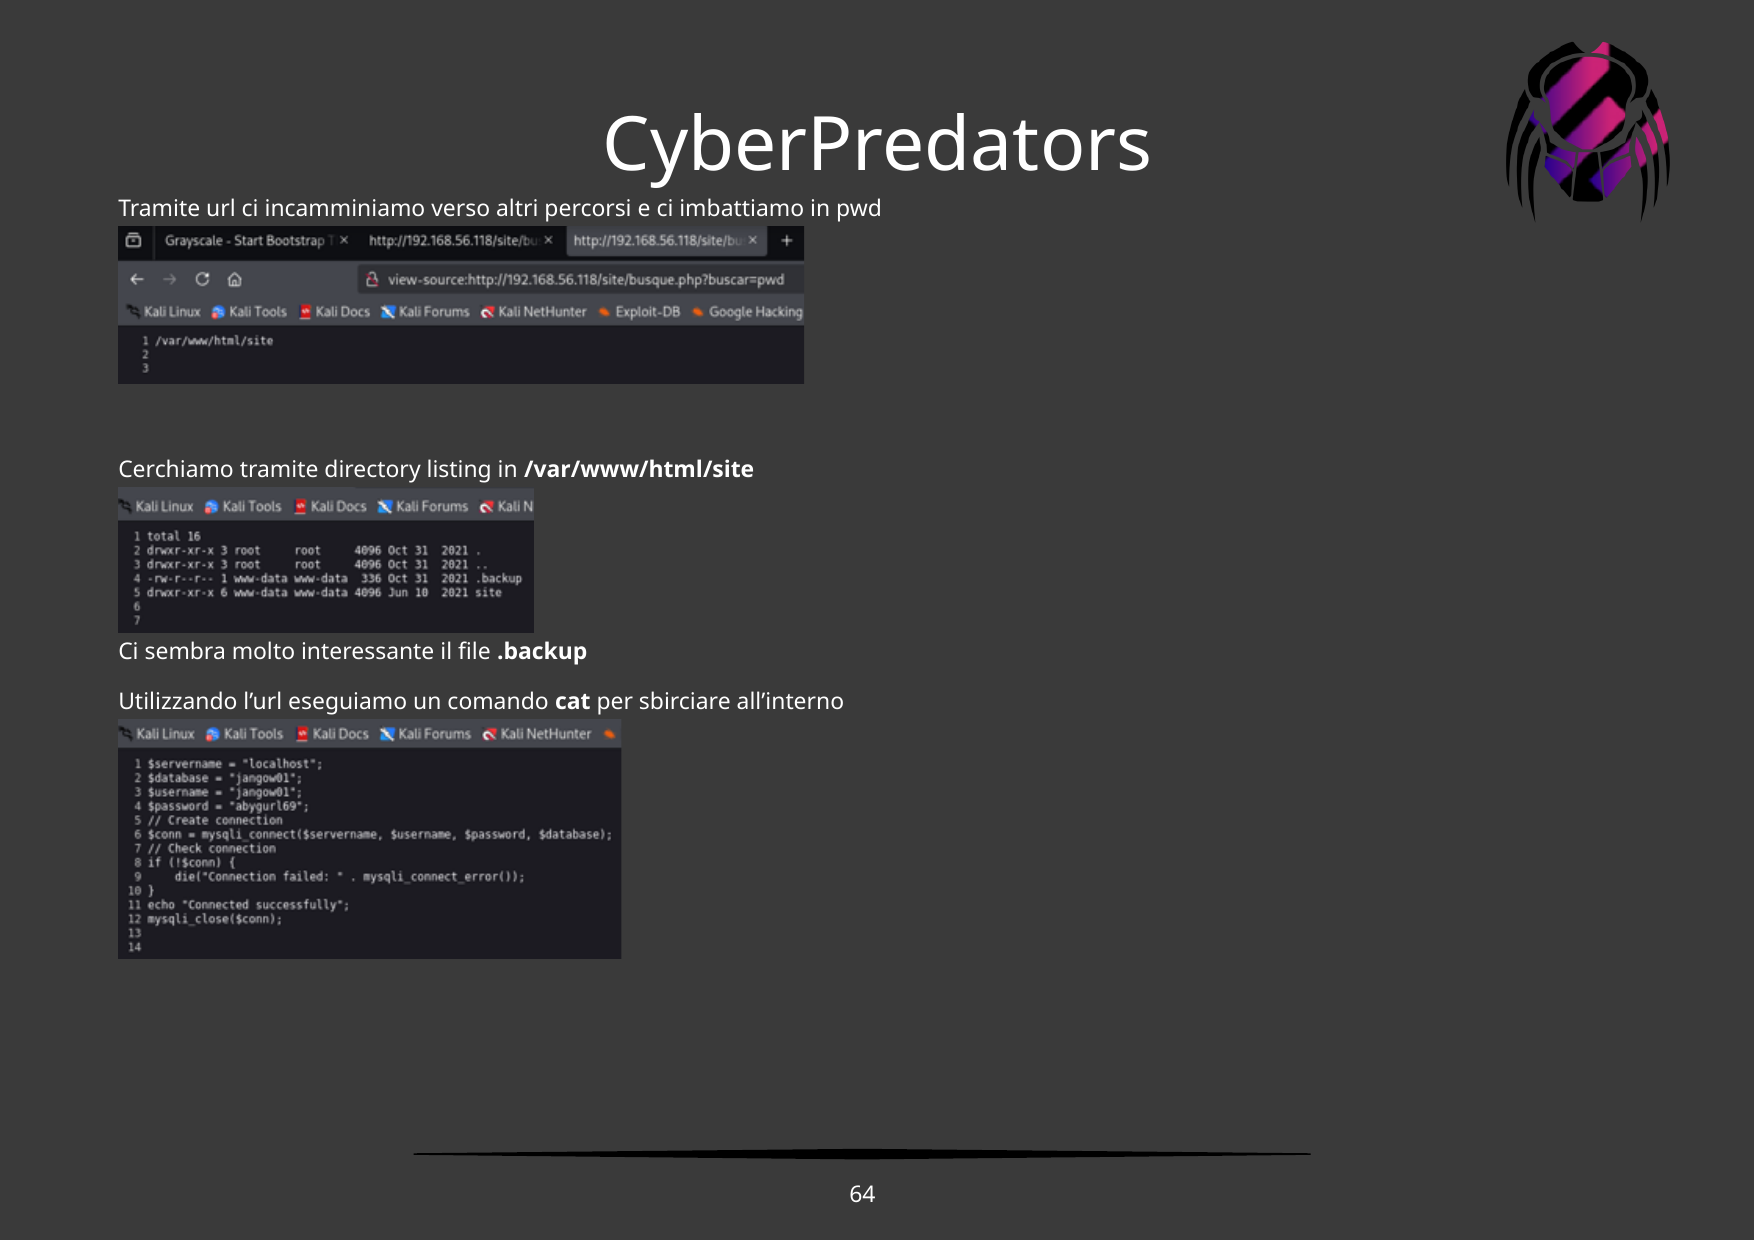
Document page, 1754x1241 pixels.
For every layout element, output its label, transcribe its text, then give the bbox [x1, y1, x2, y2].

picture [118, 719, 622, 959]
picture [118, 487, 534, 633]
picture [1496, 40, 1679, 224]
text Cerchiamo tramite directory listing in /var/www/html/site Ci sembra molto interessante il file .backup [118, 453, 1606, 666]
picture [118, 226, 805, 384]
